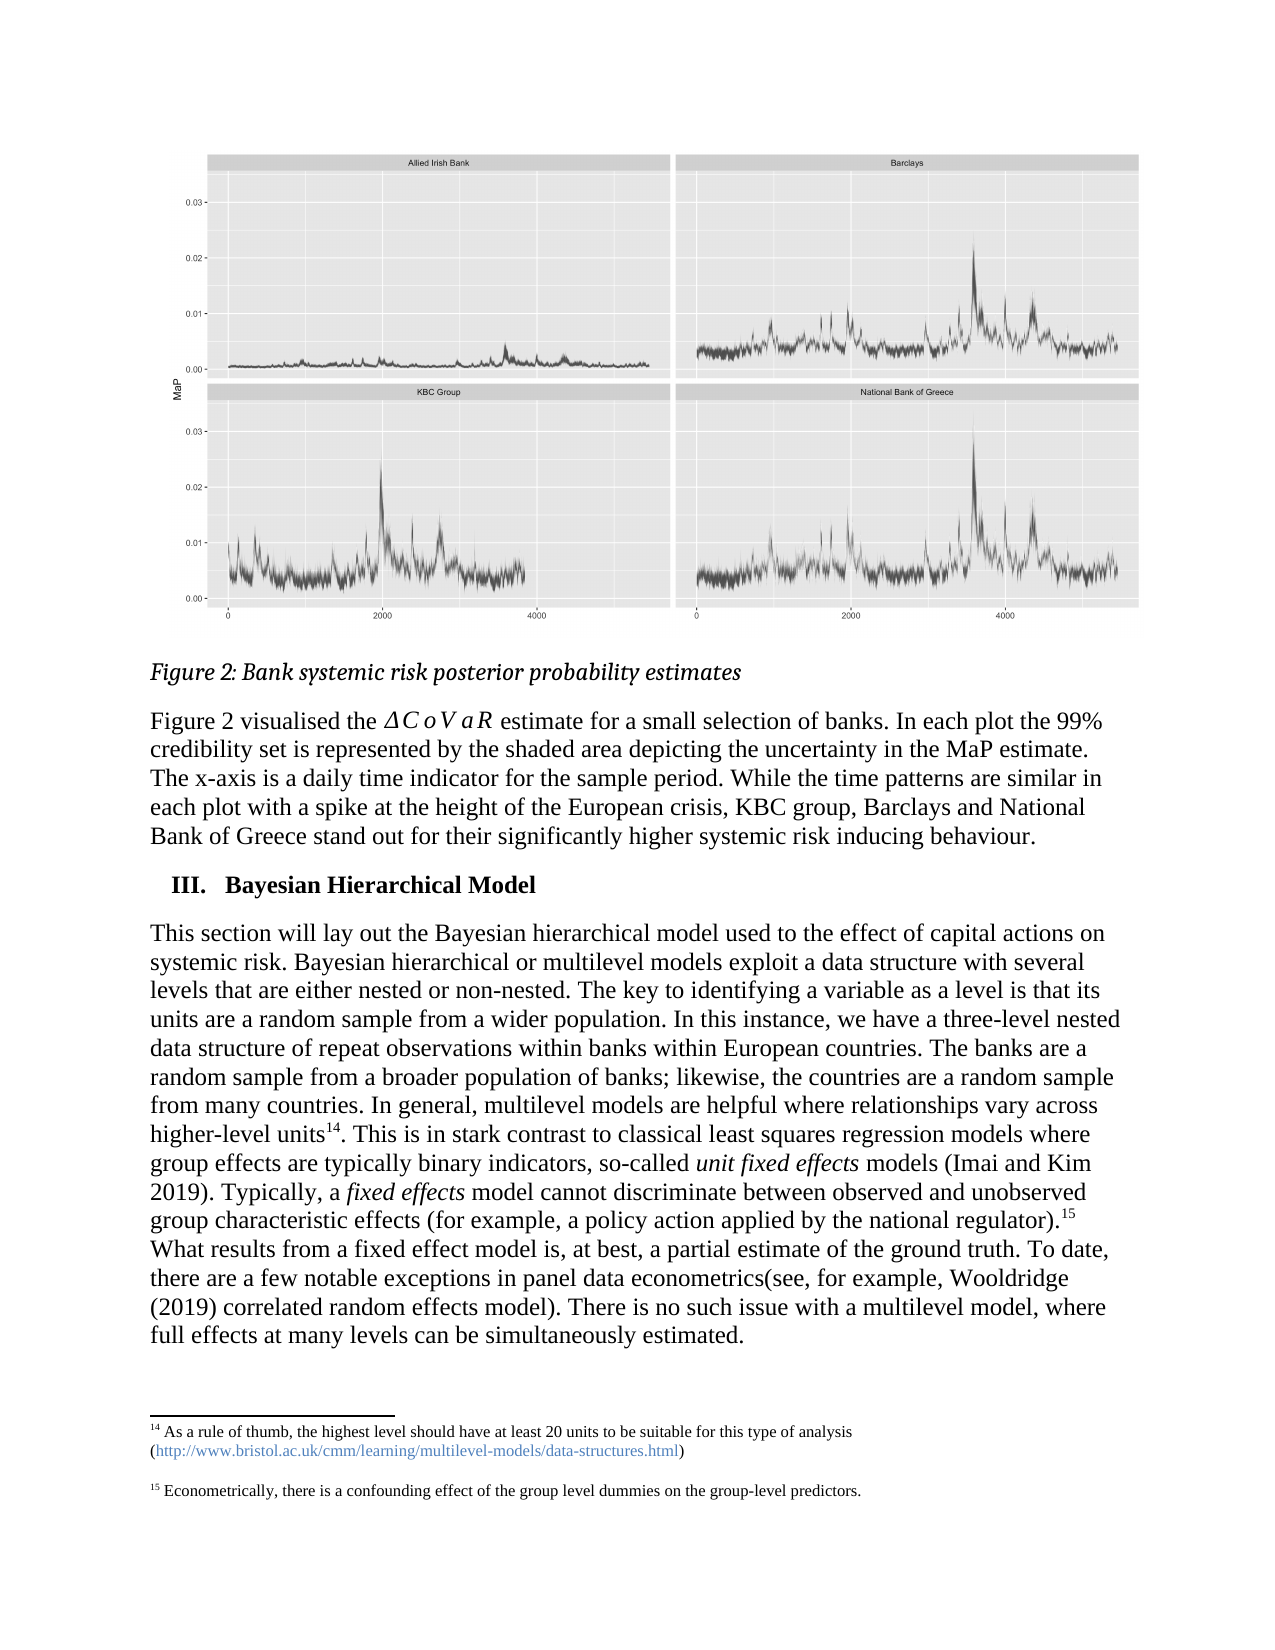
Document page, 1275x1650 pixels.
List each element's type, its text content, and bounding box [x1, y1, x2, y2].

subtitle Bayesian Hierarchical Model [206, 870, 1125, 899]
text Figure 2 visualised the estimate for a small selection of banks. In each plot the 99% credibility set is represented by the shaded area depicting the uncertainty in the MaP estimate. The x-axis is a daily time indicator for the sample period. While the time patterns are similar in each plot with a spike at the height of the European crisis, KBC group, Barclays and National Bank of Greece stand out for their significantly higher systemic risk inducing behaviour. [150, 706, 1125, 849]
text This section will lay out the Bayesian hierarchical model used to the effect of capital actions on systemic risk. Bayesian hierarchical or multilevel models exploit a data structure with several levels that are either nested or non-nested. The key to identifying a variable as a level is that its units are a random sample from a wider population. In this instance, we have a three-level nested data structure of repeat observations within banks within European countries. The banks are a random sample from a broader population of banks; likewise, the countries are a random sample from many countries. In general, multilevel models are helpful where relationships vary across higher-level units. This is in stark contrast to classical least squares regression models where group effects are typically binary indicators, so-called unit fixed effects models (Imai and Kim 2019). Typically, a fixed effects model cannot discriminate between observed and unobserved group characteristic effects (for example, a policy action applied by the national regulator). What results from a fixed effect model is, at best, a partial estimate of the ground truth. To date, there are a few notable exceptions in panel data econometrics(see, for example, Wooldridge (2019) correlated random effects model). There is no such issue with a multilevel model, where full effects at many levels can be simultaneously estimated. [150, 918, 1125, 1349]
text Figure 2: Bank systemic risk posterior probability estimates [150, 658, 1125, 687]
picture [168, 150, 1144, 638]
